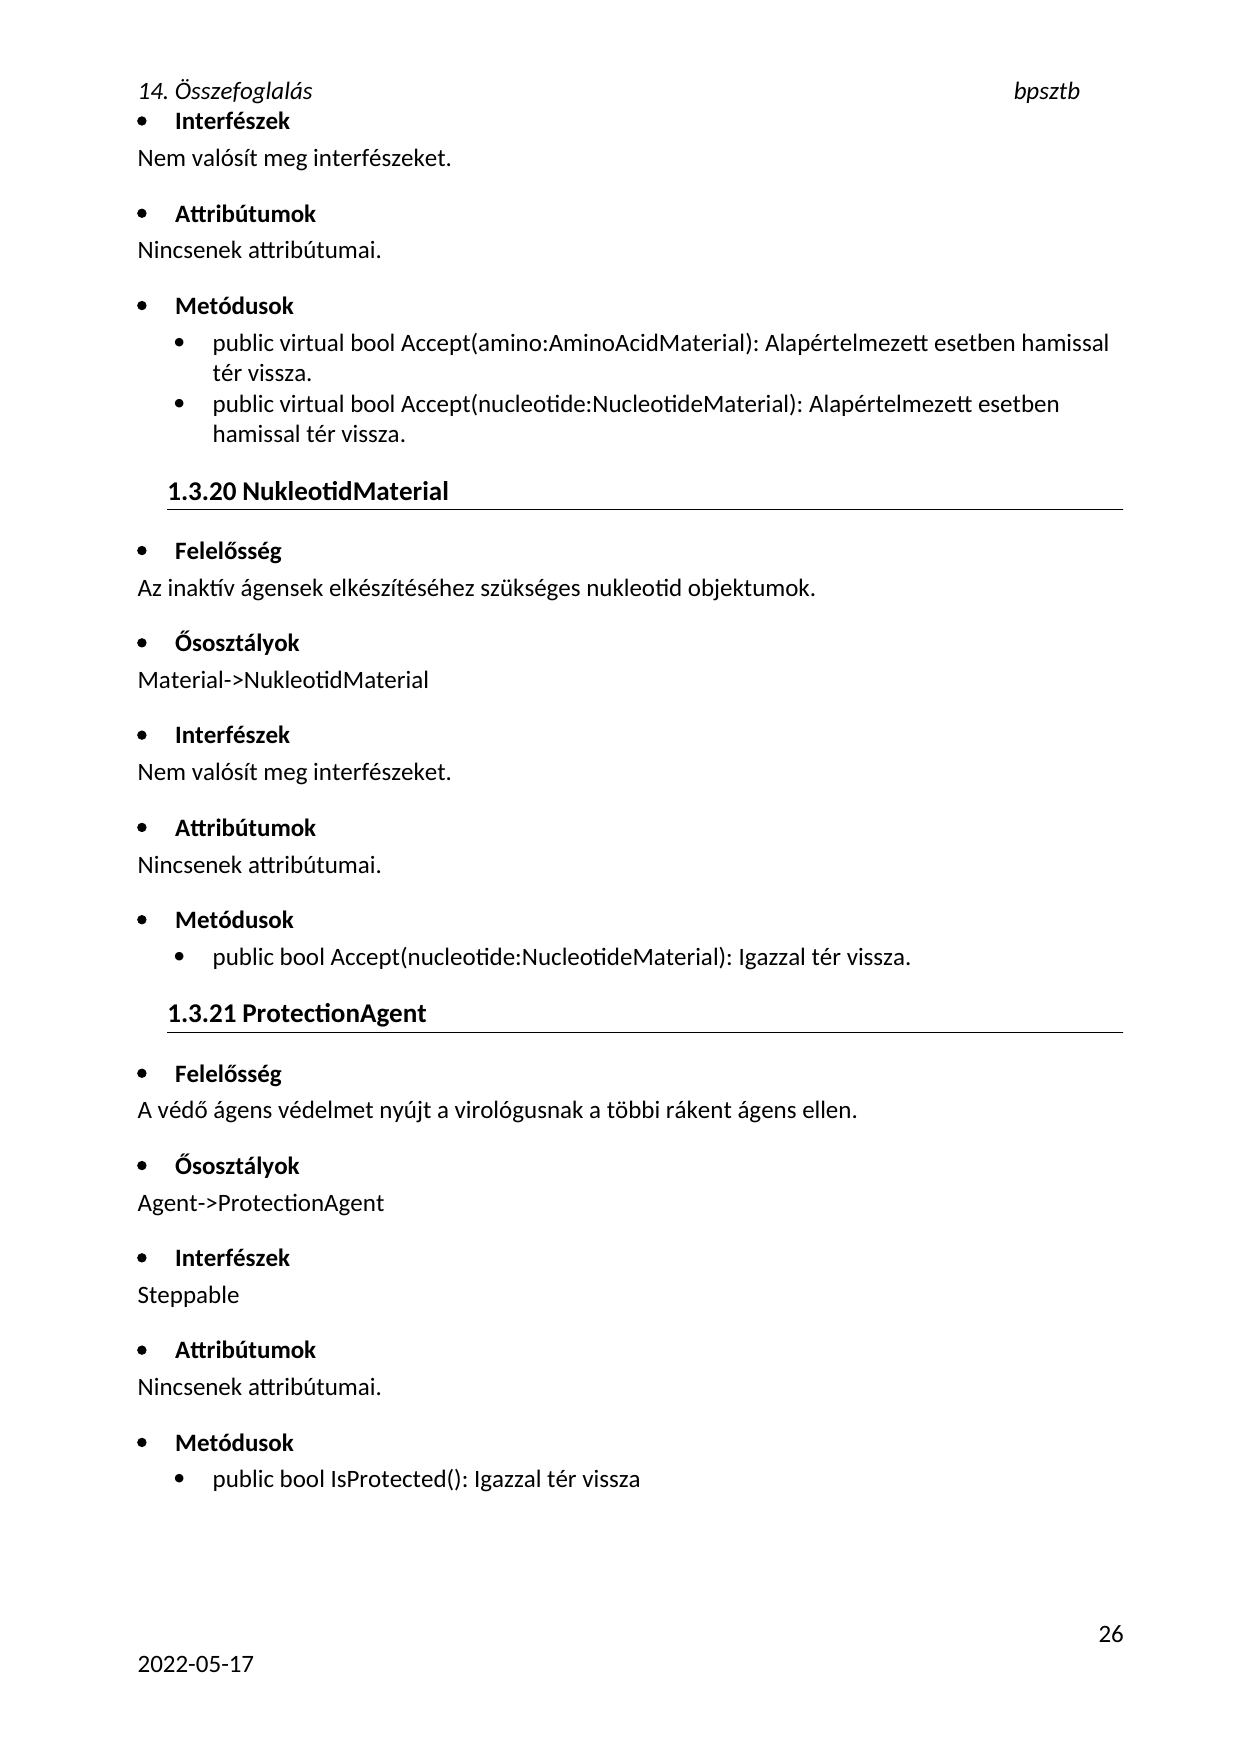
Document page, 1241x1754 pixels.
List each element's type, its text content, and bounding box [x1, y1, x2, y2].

text A védő ágens védelmet nyújt a virológusnak a többi rákent ágens ellen. [137, 1094, 1123, 1125]
text Nincsenek attribútumai. [137, 1371, 1123, 1402]
list Ősosztályok [137, 1150, 1123, 1181]
list Metódusok [137, 904, 1123, 935]
list Attribútumok [137, 812, 1123, 842]
text Nincsenek attribútumai. [137, 849, 1123, 879]
list Felelősség [137, 535, 1123, 566]
list public virtual bool Accept(nucleotide:NucleotideMaterial): Alapértelmezett esetben hamissal tér vissza. [175, 388, 1123, 449]
text Steppable [137, 1279, 1123, 1309]
text Nem valósít meg interfészeket. [137, 756, 1123, 787]
list Metódusok [137, 1427, 1123, 1457]
list NukleotidMaterial [167, 474, 1123, 509]
list Metódusok [137, 290, 1123, 321]
list Felelősség [137, 1058, 1123, 1088]
list Attribútumok [137, 198, 1123, 228]
text Az inaktív ágensek elkészítéséhez szükséges nukleotid objektumok. [137, 572, 1123, 602]
list public virtual bool Accept(amino:AminoAcidMaterial): Alapértelmezett esetben hamissal tér vissza. [175, 327, 1123, 388]
text Nincsenek attribútumai. [137, 234, 1123, 265]
text Nem valósít meg interfészeket. [137, 142, 1123, 173]
list Interfészek [137, 106, 1123, 136]
list Interfészek [137, 720, 1123, 750]
list Interfészek [137, 1242, 1123, 1273]
list Attribútumok [137, 1334, 1123, 1365]
list public bool Accept(nucleotide:NucleotideMaterial): Igazzal tér vissza. [175, 941, 1123, 972]
text Material->NukleotidMaterial [137, 664, 1123, 695]
text Agent->ProtectionAgent [137, 1187, 1123, 1217]
list public bool IsProtected(): Igazzal tér vissza [175, 1464, 1123, 1494]
list Ősosztályok [137, 627, 1123, 658]
list ProtectionAgent [167, 997, 1123, 1032]
